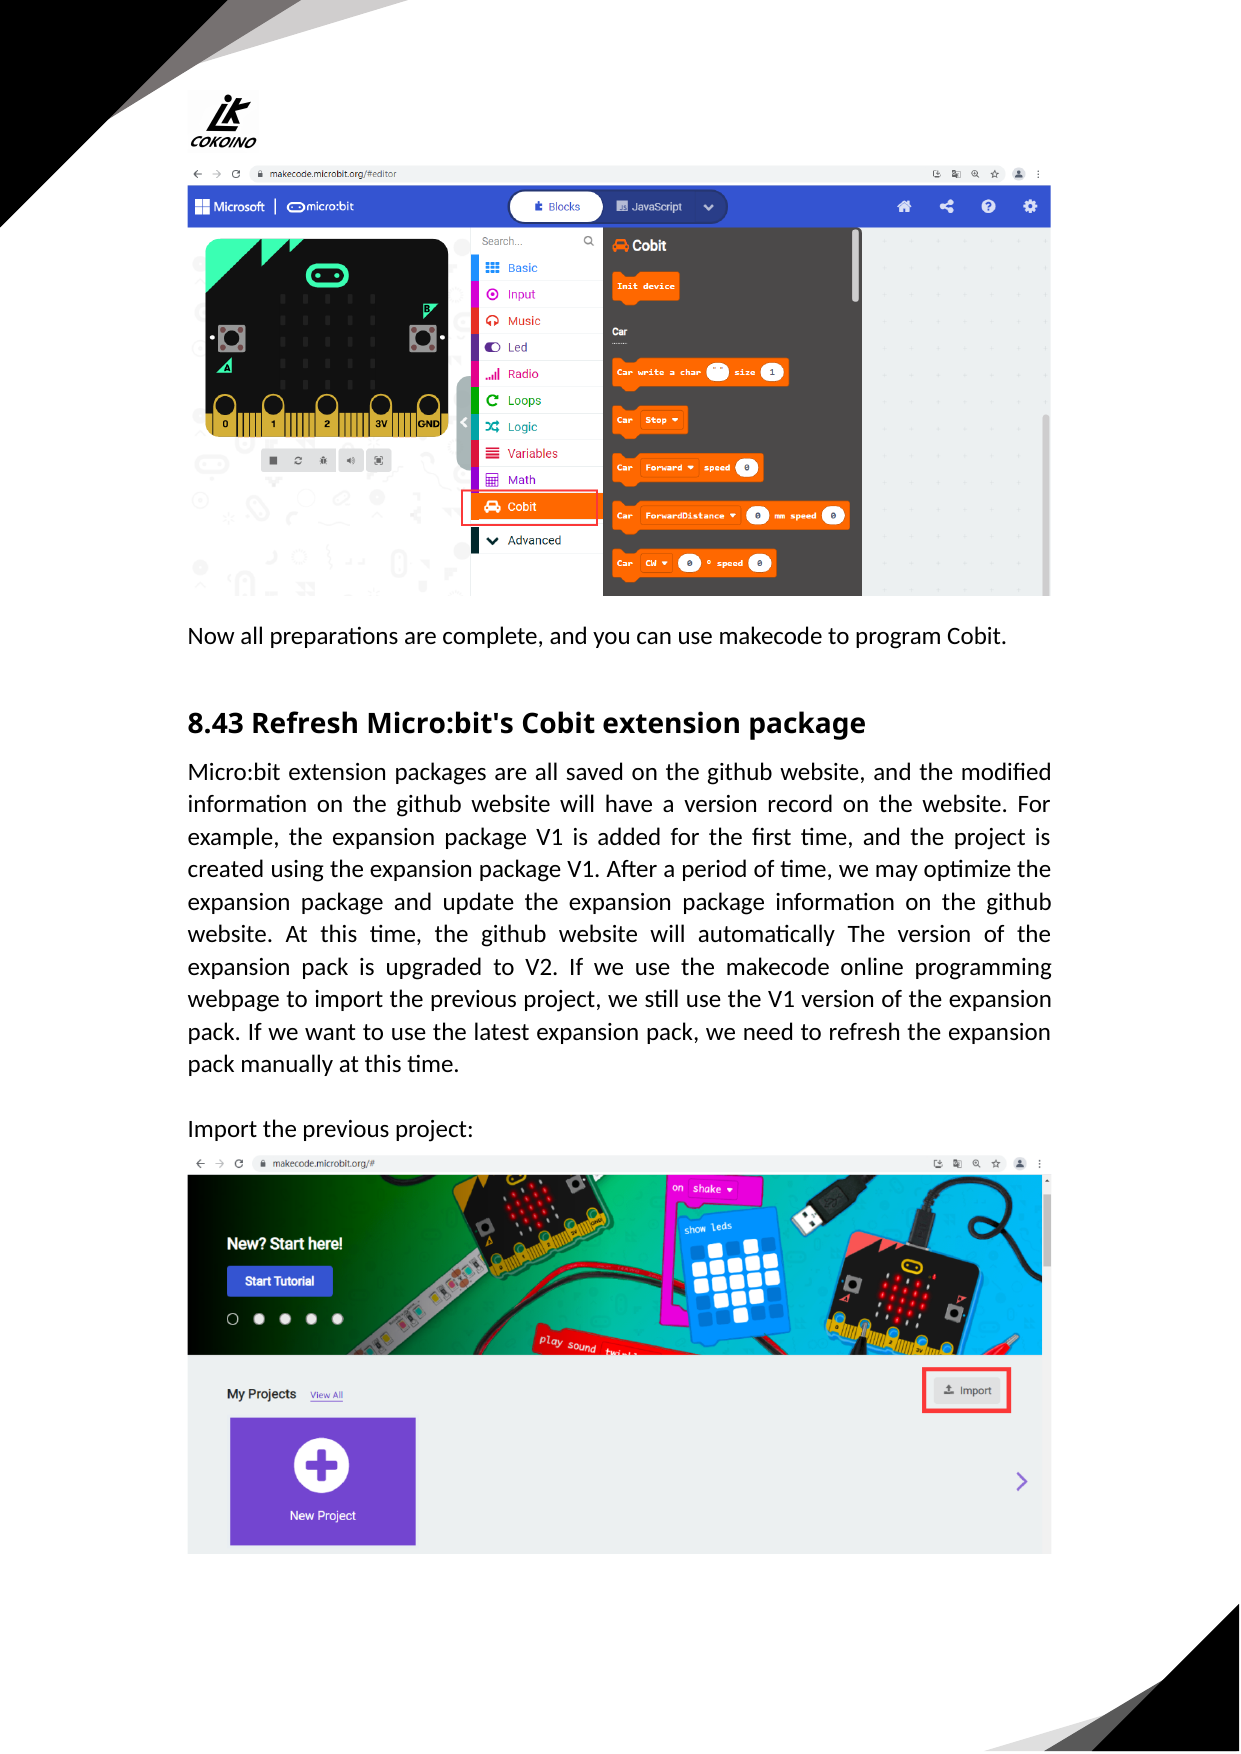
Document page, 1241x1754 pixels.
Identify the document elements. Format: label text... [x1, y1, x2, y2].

picture [187, 90, 259, 153]
text Micro:bit extension packages are all saved on the github website, and the modified information on the github website will have a version record on the website. For example, the expansion package V1 is added for the first time, and the project is created using the expansion package V1. After a period of time, we may optimize the expansion package and update the expansion package information on the github website. At this time, the github website will automatically The version of the expansion pack is upgraded to V2. If we use the makecode online programming webpage to import the previous project, we still use the V1 version of the expansion pack. If we want to use the latest expansion pack, we need to refresh the expansion pack manually at this time. [187, 755, 1053, 1080]
subtitle 8.43 Refresh Micro:bit's Cobit extension package [187, 690, 1053, 755]
text Now all preparations are complete, and you can use makecode to program Cobit. [187, 619, 1053, 652]
picture [187, 1153, 1052, 1554]
text Import the previous project: [187, 1112, 1053, 1145]
picture [187, 164, 1051, 596]
